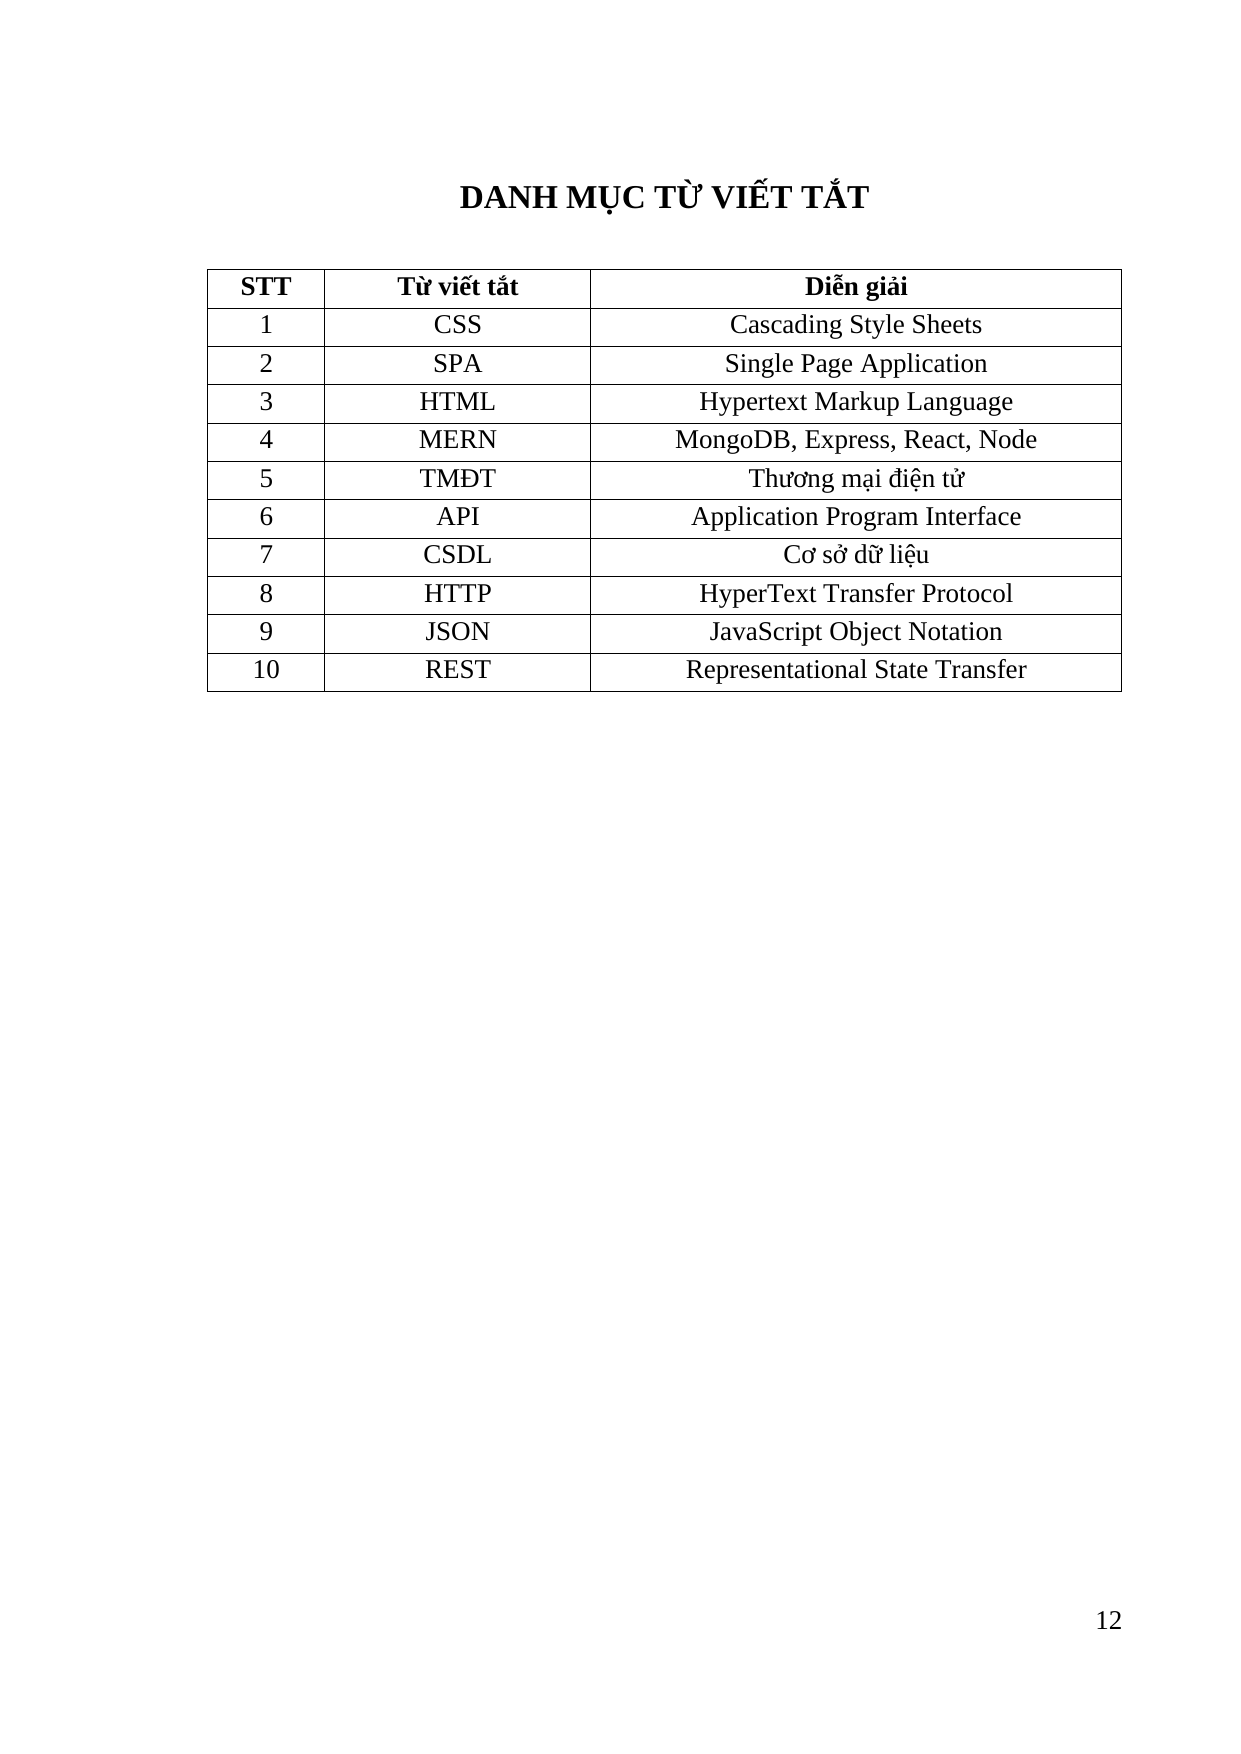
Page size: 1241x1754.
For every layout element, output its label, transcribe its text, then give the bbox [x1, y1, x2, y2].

table_cell 7 [208, 539, 324, 576]
table_cell Single Page Application [591, 347, 1121, 384]
table_cell HyperText Transfer Protocol [591, 577, 1121, 614]
table_header Từ viết tắt [325, 270, 590, 307]
table_header Diễn giải [591, 270, 1121, 307]
table_cell MongoDB, Express, React, Node [591, 424, 1121, 461]
table_cell 10 [208, 654, 324, 691]
table_cell JSON [325, 615, 590, 652]
table_cell Cơ sở dữ liệu [591, 539, 1121, 576]
table_cell SPA [325, 347, 590, 384]
table_header STT [208, 270, 324, 307]
table_cell JavaScript Object Notation [591, 615, 1121, 652]
table_cell 2 [208, 347, 324, 384]
table_cell 6 [208, 500, 324, 537]
table_cell 9 [208, 615, 324, 652]
table_cell CSDL [325, 539, 590, 576]
table_cell Thương mại điện tử [591, 462, 1121, 499]
table_cell 1 [208, 309, 324, 346]
table_cell REST [325, 654, 590, 691]
table_cell HTML [325, 385, 590, 422]
table_cell TMĐT [325, 462, 590, 499]
table_cell Application Program Interface [591, 500, 1121, 537]
table_cell CSS [325, 309, 590, 346]
table_cell 5 [208, 462, 324, 499]
table_cell 8 [208, 577, 324, 614]
table_cell HTTP [325, 577, 590, 614]
table_cell Cascading Style Sheets [591, 309, 1121, 346]
table_cell 4 [208, 424, 324, 461]
table_cell API [325, 500, 590, 537]
subtitle DANH MỤC TỪ VIẾT TẮT [207, 177, 1122, 216]
table_cell Hypertext Markup Language [591, 385, 1121, 422]
table_cell Representational State Transfer [591, 654, 1121, 691]
table_cell MERN [325, 424, 590, 461]
table_cell 3 [208, 385, 324, 422]
